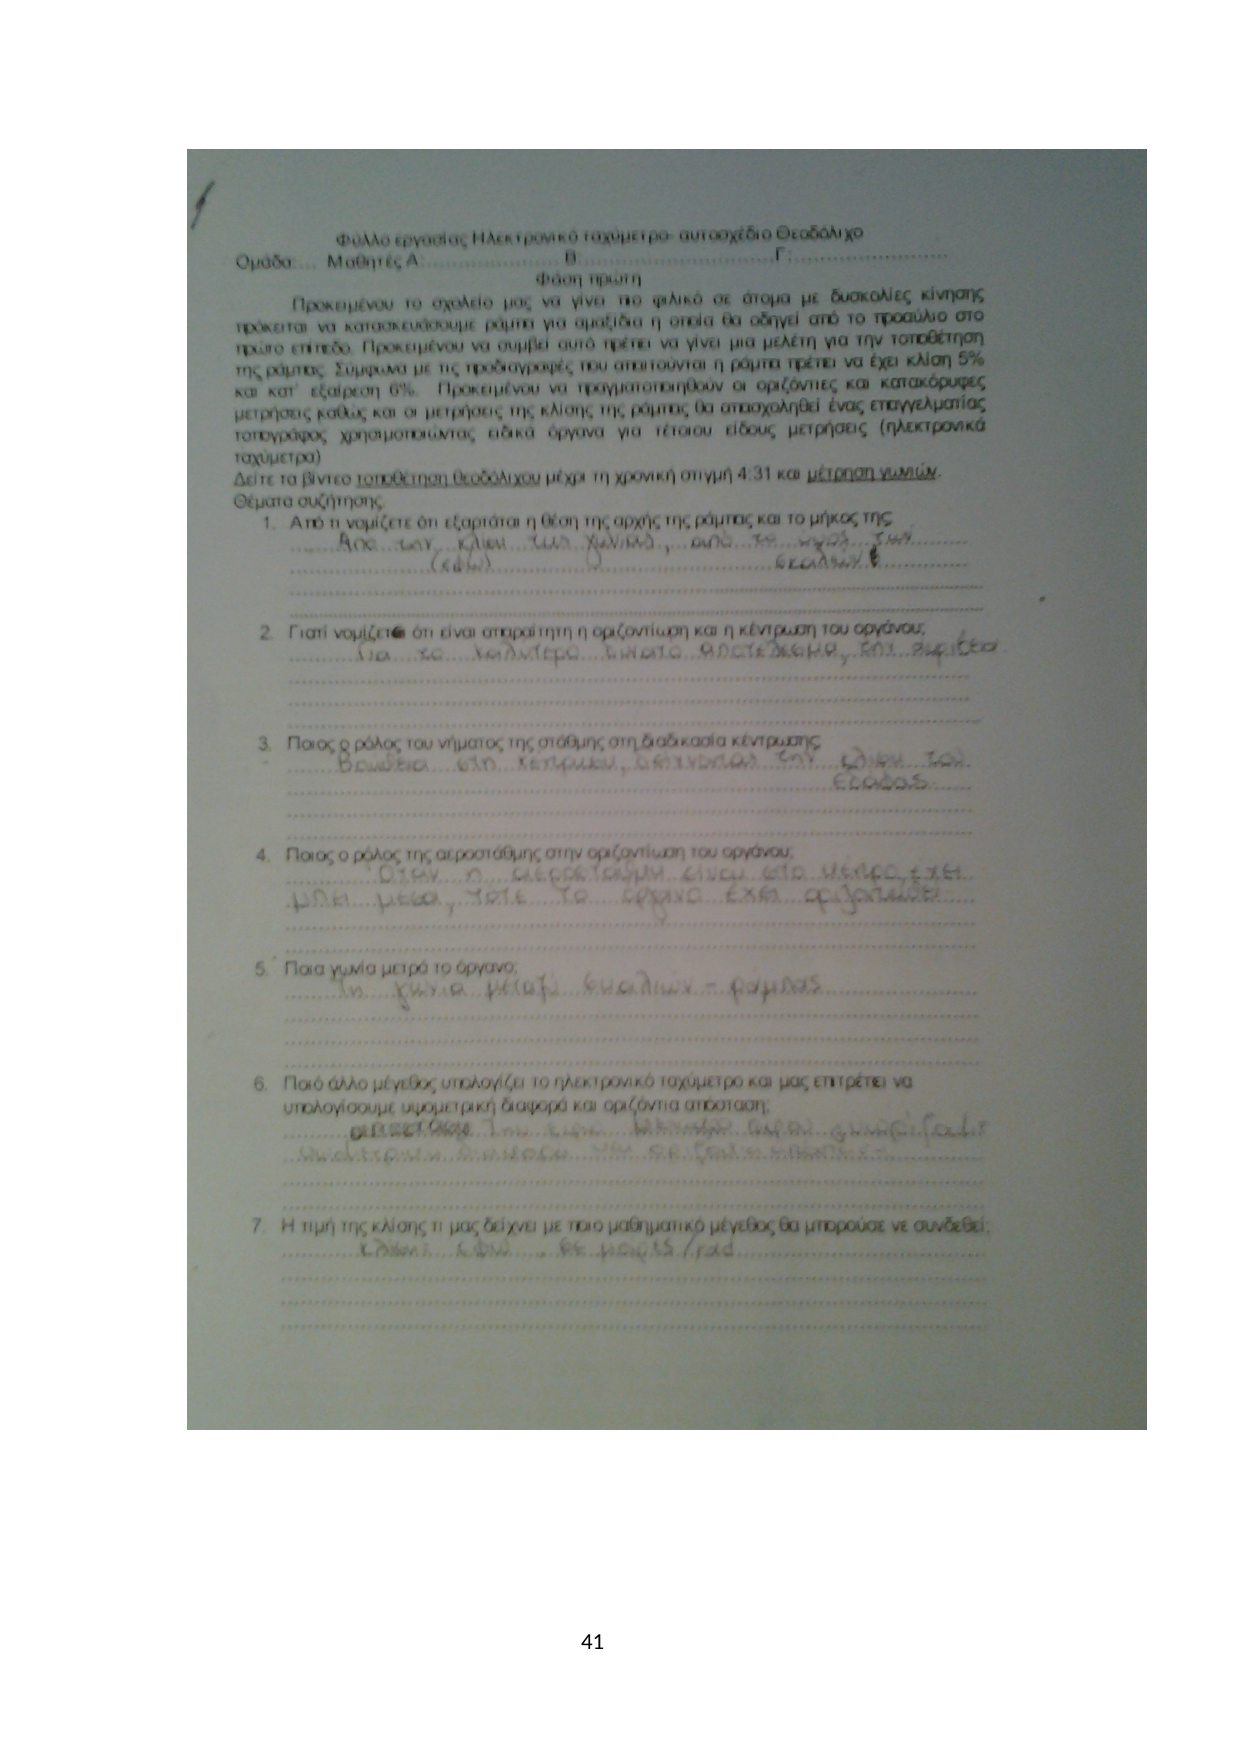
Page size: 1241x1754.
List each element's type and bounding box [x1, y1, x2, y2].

picture [187, 149, 1147, 1430]
